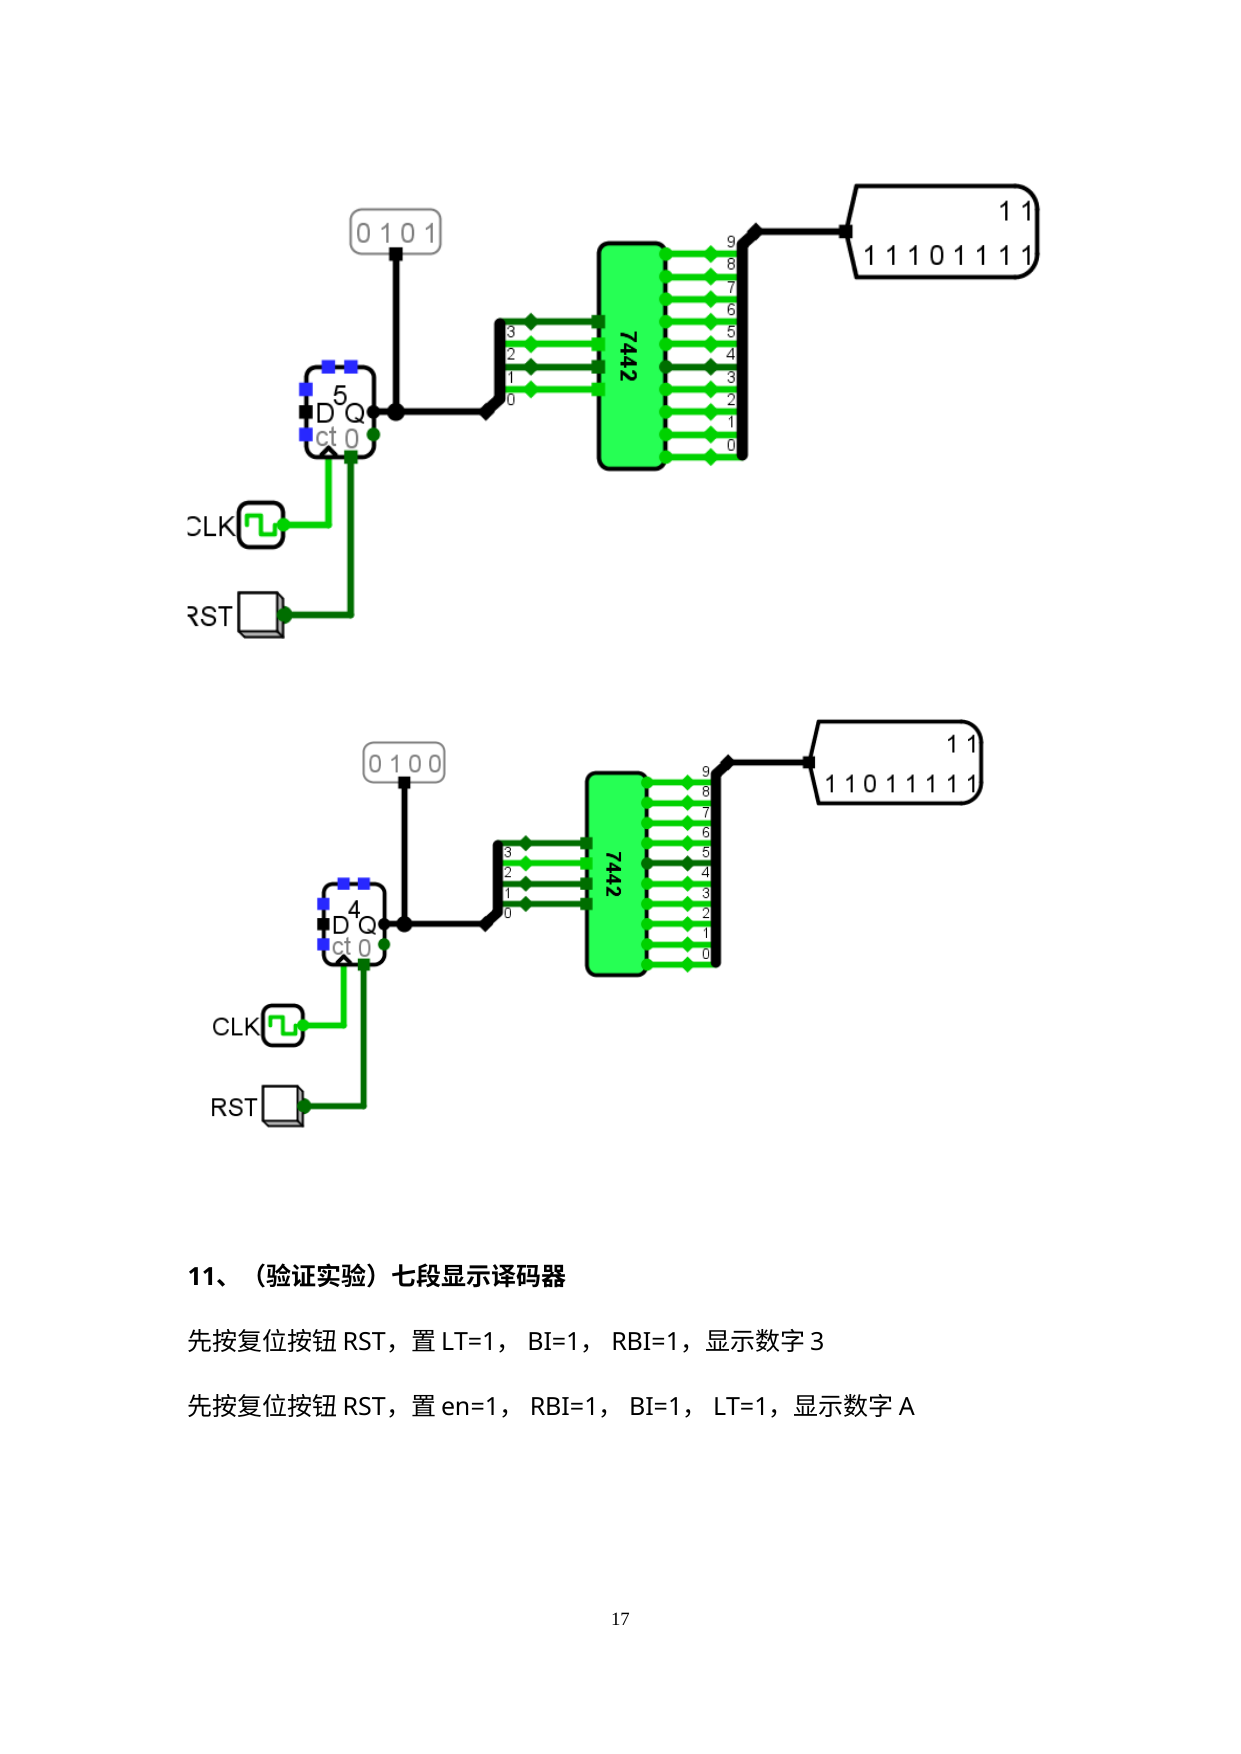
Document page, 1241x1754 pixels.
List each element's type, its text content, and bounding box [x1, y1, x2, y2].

picture [187, 162, 1053, 646]
text 先按复位按钮RST，置LT=1， BI=1， RBI=1，显示数字3 [187, 1307, 1053, 1372]
text 先按复位按钮RST，置en=1， RBI=1， BI=1， LT=1，显示数字A [187, 1372, 1053, 1437]
picture [187, 653, 1053, 1223]
text 11、（验证实验）七段显示译码器 [187, 1242, 1053, 1307]
